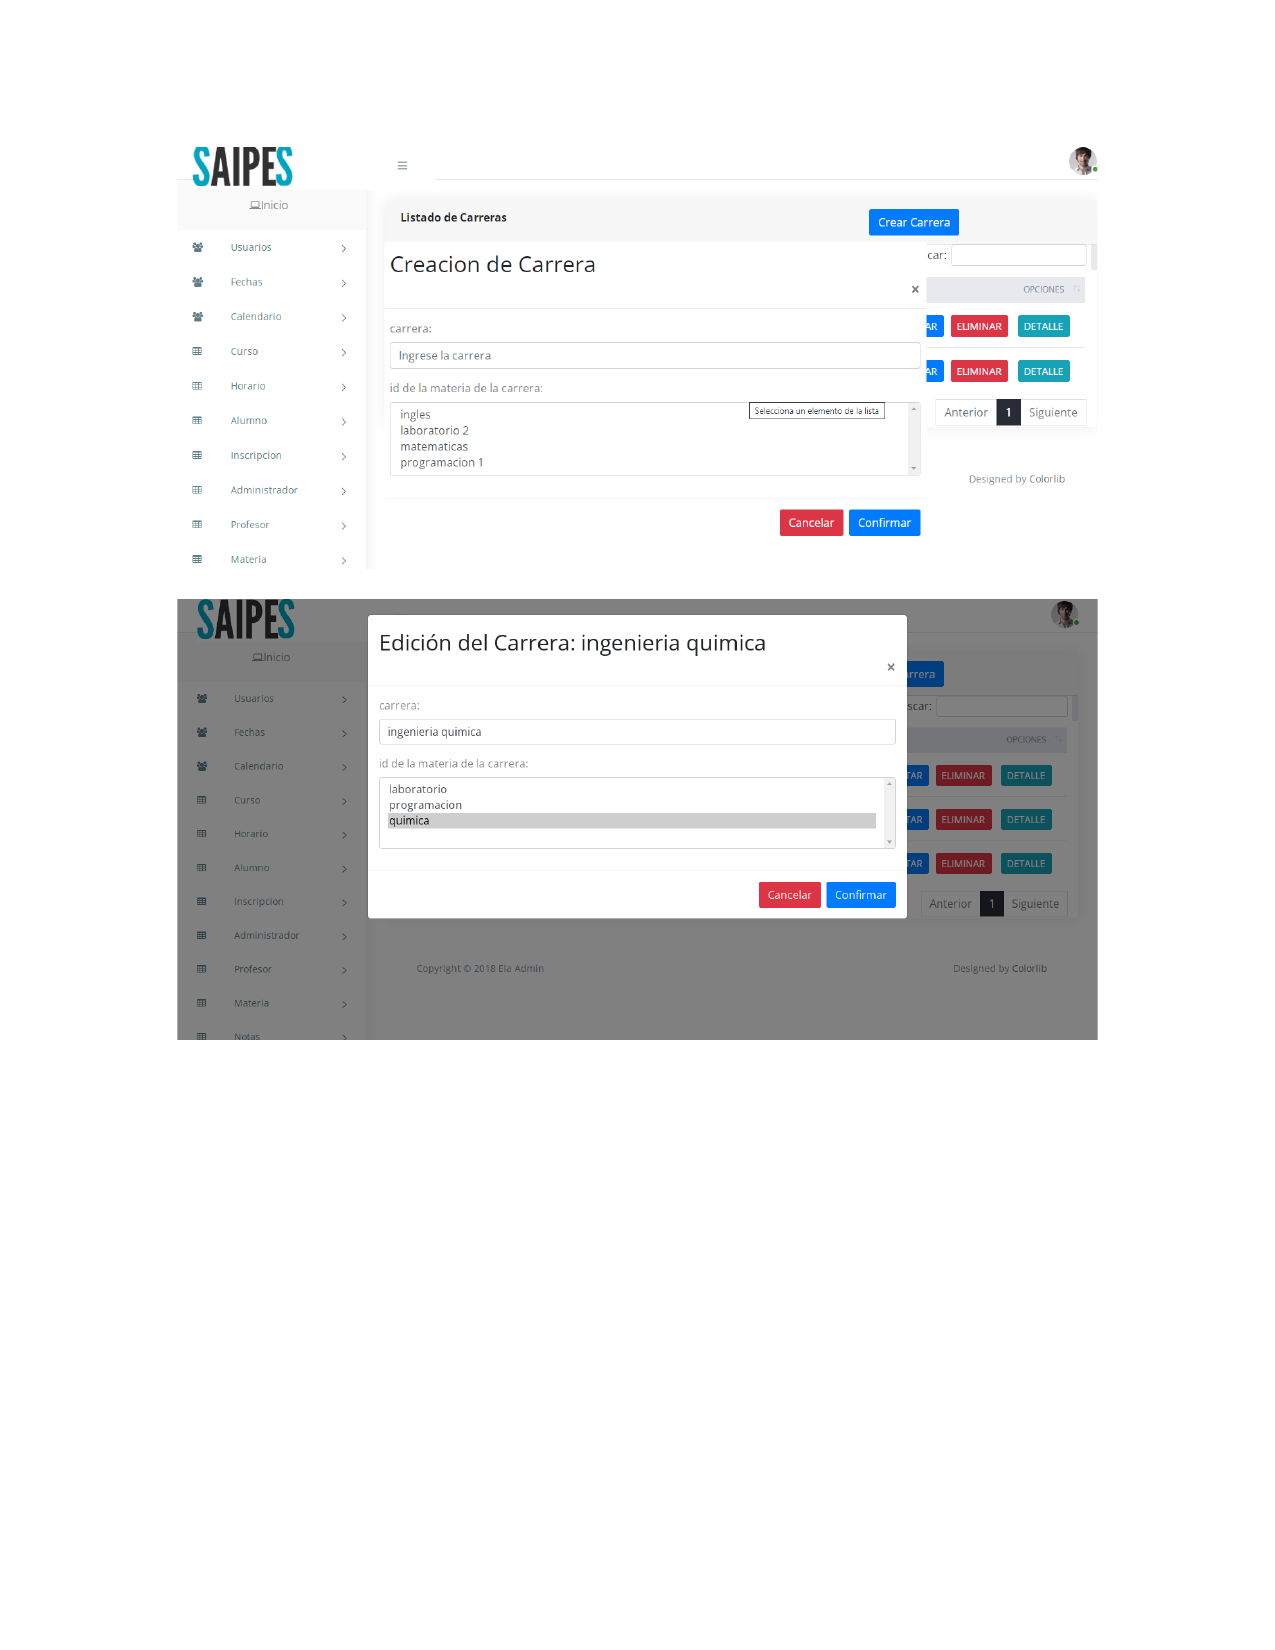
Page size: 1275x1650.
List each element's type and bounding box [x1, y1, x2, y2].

picture [177, 599, 1098, 1040]
picture [177, 147, 1098, 573]
